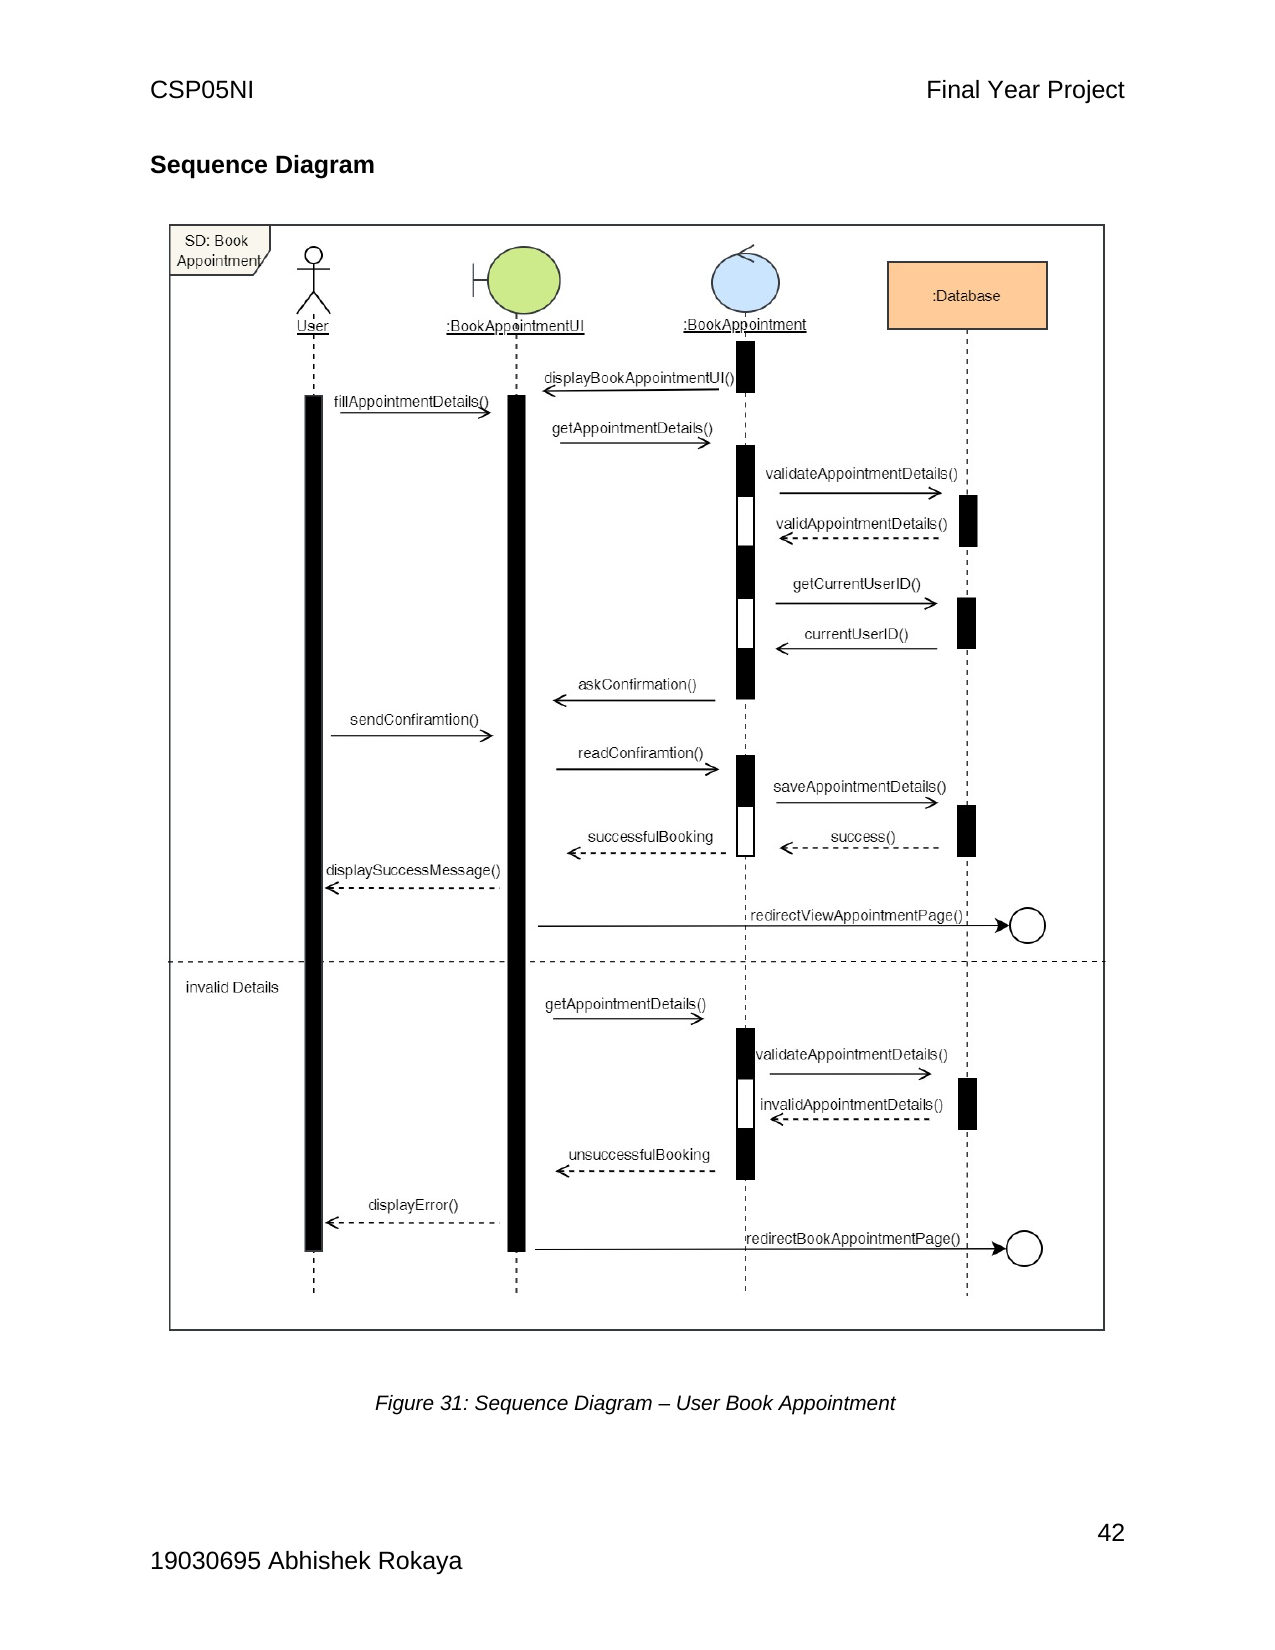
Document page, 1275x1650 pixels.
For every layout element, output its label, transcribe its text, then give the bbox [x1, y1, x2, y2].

picture [150, 207, 1125, 1347]
text Figure 31: Sequence Diagram – User Book Appointment [300, 1391, 1125, 1415]
text Sequence Diagram [150, 150, 1125, 179]
